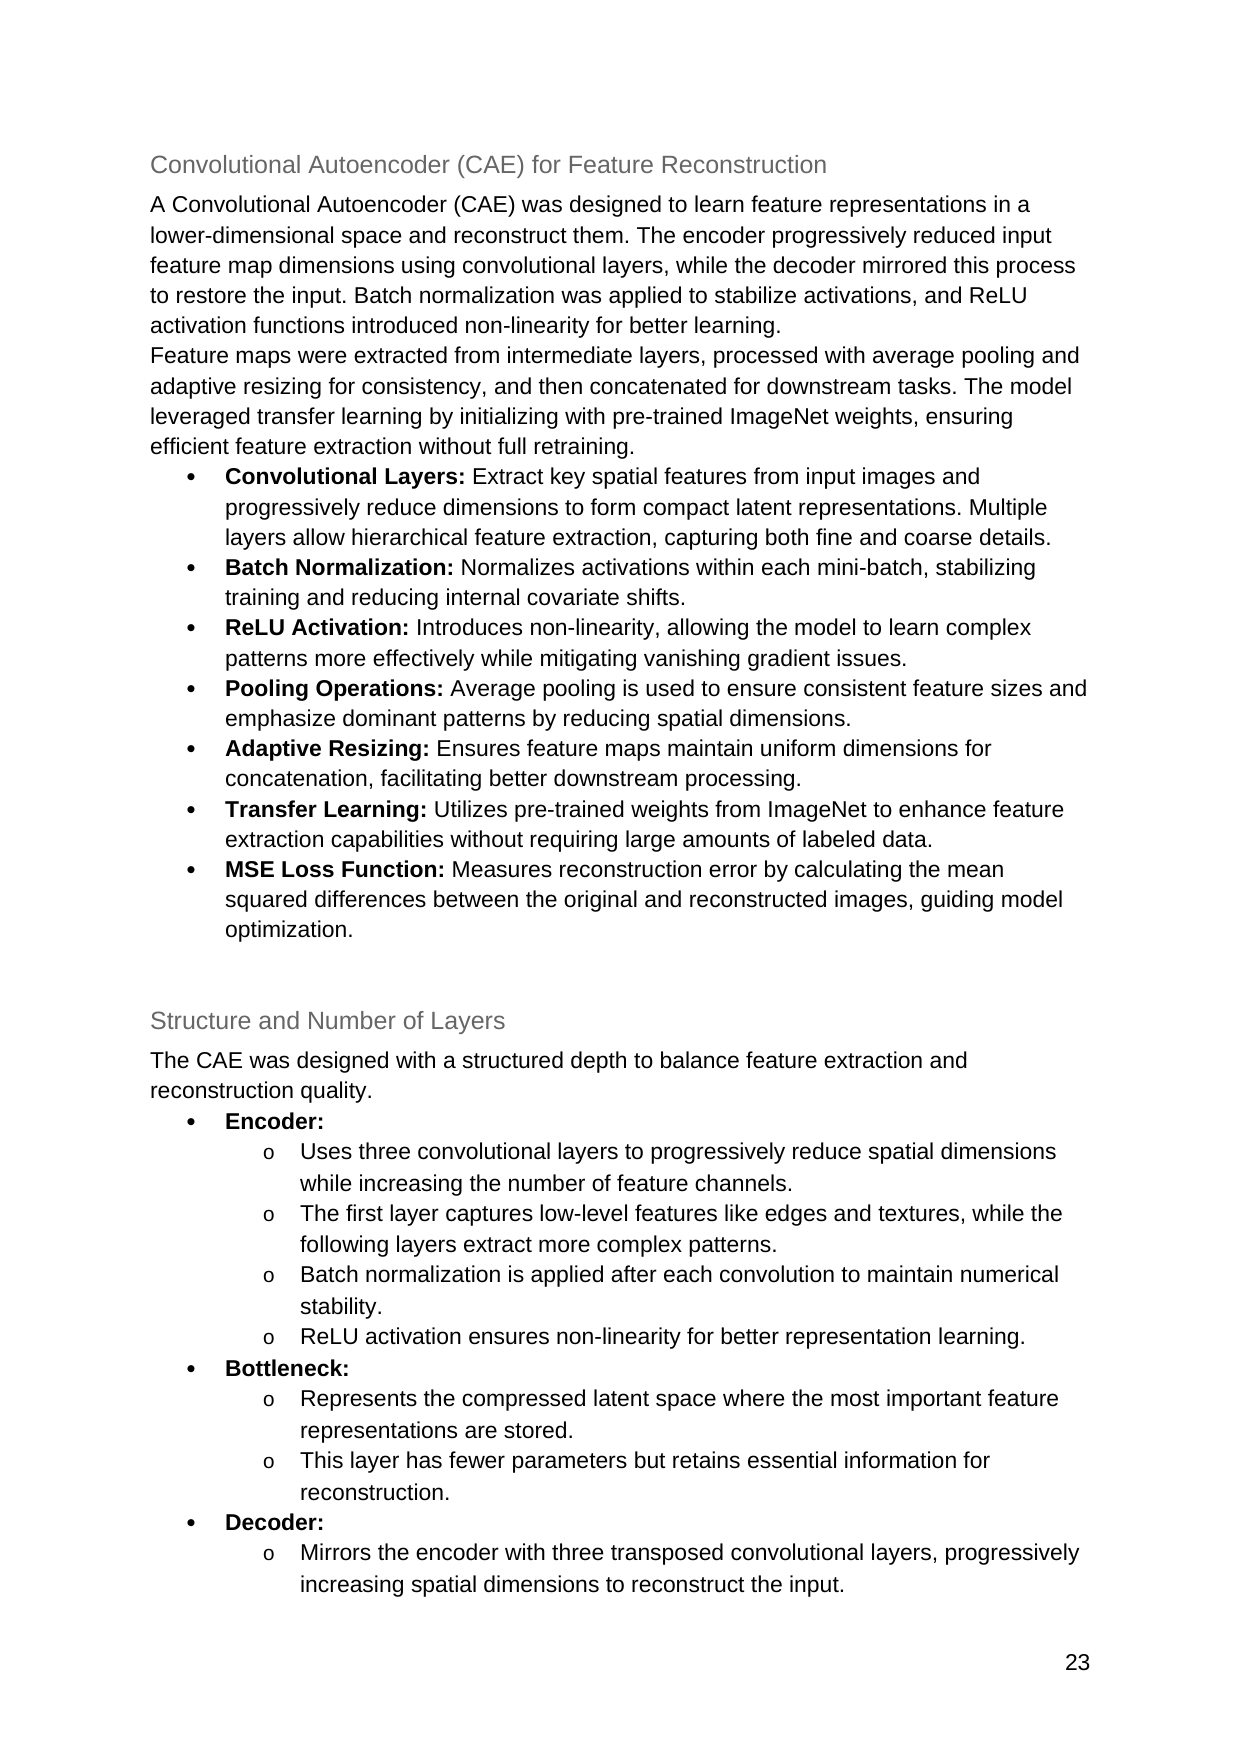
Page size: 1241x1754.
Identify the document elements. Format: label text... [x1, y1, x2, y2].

list Transfer Learning: Utilizes pre-trained weights from ImageNet to enhance feature extraction capabilities without requiring large amounts of labeled data. [187, 796, 1090, 852]
list This layer has fewer parameters but retains essential information for reconstruction. [262, 1447, 1090, 1505]
list Batch Normalization: Normalizes activations within each mini-batch, stabilizing training and reducing internal covariate shifts. [187, 554, 1090, 610]
list Encoder: [187, 1108, 1090, 1134]
list Batch normalization is applied after each convolution to maintain numerical stability. [262, 1261, 1090, 1319]
text A Convolutional Autoencoder (CAE) was designed to learn feature representations in a lower-dimensional space and reconstruct them. The encoder progressively reduced input feature map dimensions using convolutional layers, while the decoder mirrored this process to restore the input. Batch normalization was applied to stabilize activations, and ReLU activation functions introduced non-linearity for better learning. [150, 191, 1090, 338]
list Uses three convolutional layers to progressively reduce spatial dimensions while increasing the number of feature channels. [262, 1138, 1090, 1196]
list Decoder: [187, 1509, 1090, 1535]
subtitle Structure and Number of Layers [150, 1006, 1090, 1035]
list Mirrors the encoder with three transposed convolutional layers, progressively increasing spatial dimensions to reconstruct the input. [262, 1539, 1090, 1597]
subtitle Convolutional Autoencoder (CAE) for Feature Reconstruction [150, 150, 1090, 179]
list Represents the compressed latent space where the most important feature representations are stored. [262, 1385, 1090, 1443]
text Feature maps were extracted from intermediate layers, processed with average pooling and adaptive resizing for consistency, and then concatenated for downstream tasks. The model leveraged transfer learning by initializing with pre-trained ImageNet weights, ensuring efficient feature extraction without full retraining. [150, 342, 1090, 459]
list Adaptive Resizing: Ensures feature maps maintain uniform dimensions for concatenation, facilitating better downstream processing. [187, 735, 1090, 792]
list Pooling Operations: Average pooling is used to ensure consistent feature sizes and emphasize dominant patterns by reducing spatial dimensions. [187, 675, 1090, 731]
list The first layer captures low-level features like edges and textures, while the following layers extract more complex patterns. [262, 1200, 1090, 1258]
list Convolutional Layers: Extract key spatial features from input images and progressively reduce dimensions to form compact latent representations. Multiple layers allow hierarchical feature extraction, capturing both fine and coarse details. [187, 463, 1090, 550]
list Bottleneck: [187, 1355, 1090, 1381]
text The CAE was designed with a structured depth to balance feature extraction and reconstruction quality. [150, 1047, 1090, 1104]
list MSE Loss Function: Measures reconstruction error by calculating the mean squared differences between the original and reconstructed images, guiding model optimization. [187, 856, 1090, 943]
list ReLU activation ensures non-linearity for better representation learning. [262, 1323, 1090, 1351]
list ReLU Activation: Introduces non-linearity, allowing the model to learn complex patterns more effectively while mitigating vanishing gradient issues. [187, 614, 1090, 671]
